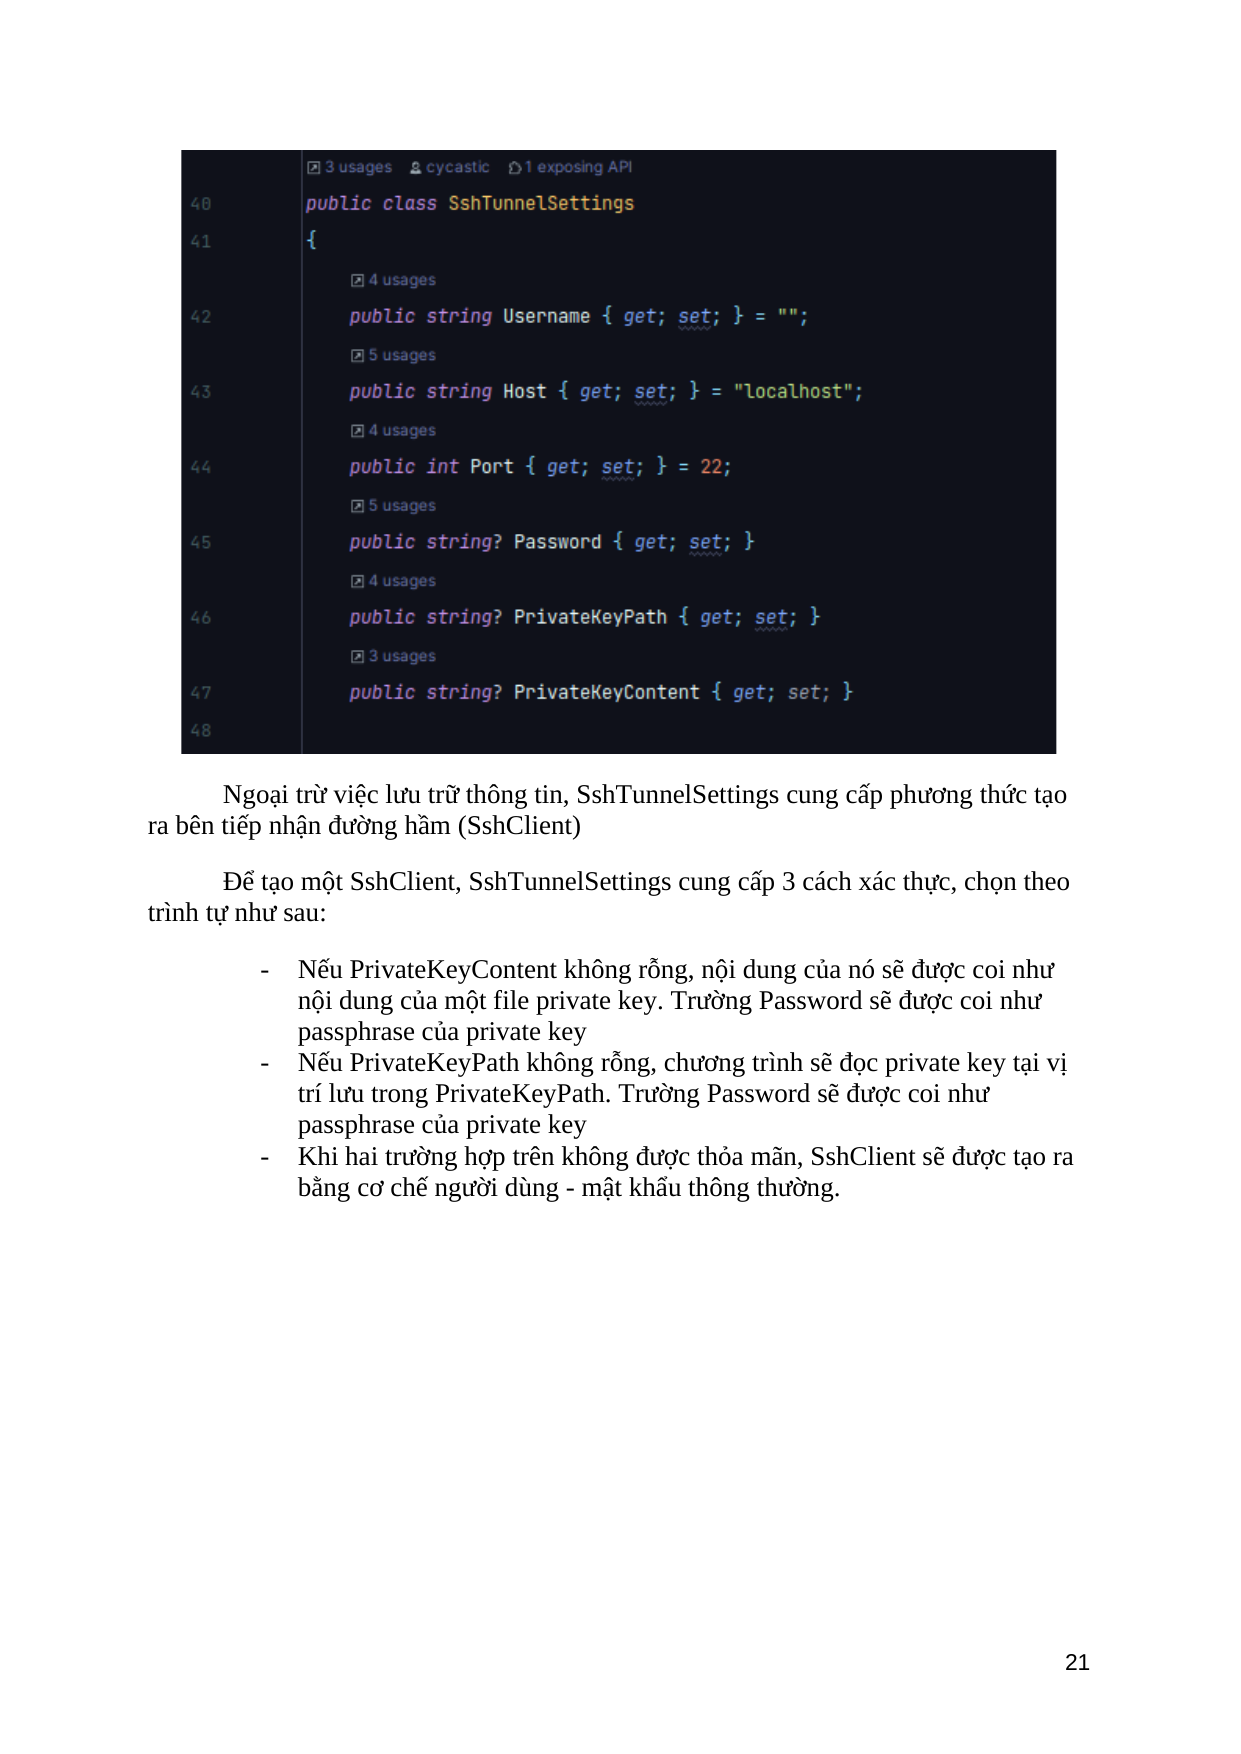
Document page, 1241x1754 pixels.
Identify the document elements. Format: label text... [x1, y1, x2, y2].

list Nếu PrivateKeyContent không rỗng, nội dung của nó sẽ được coi như nội dung của một file private key. Trường Password sẽ được coi như passphrase của private key [260, 953, 1090, 1046]
picture [181, 150, 1057, 754]
list Nếu PrivateKeyPath không rỗng, chương trình sẽ đọc private key tại vị trí lưu trong PrivateKeyPath. Trường Password sẽ được coi như passphrase của private key [260, 1046, 1090, 1139]
text Để tạo một SshClient, SshTunnelSettings cung cấp 3 cách xác thực, chọn theo trình tự như sau: [148, 865, 1090, 928]
list Khi hai trường hợp trên không được thỏa mãn, SshClient sẽ được tạo ra bằng cơ chế người dùng - mật khẩu thông thường. [260, 1139, 1090, 1202]
text Ngoại trừ việc lưu trữ thông tin, SshTunnelSettings cung cấp phương thức tạo ra bên tiếp nhận đường hầm (SshClient) [148, 778, 1090, 840]
